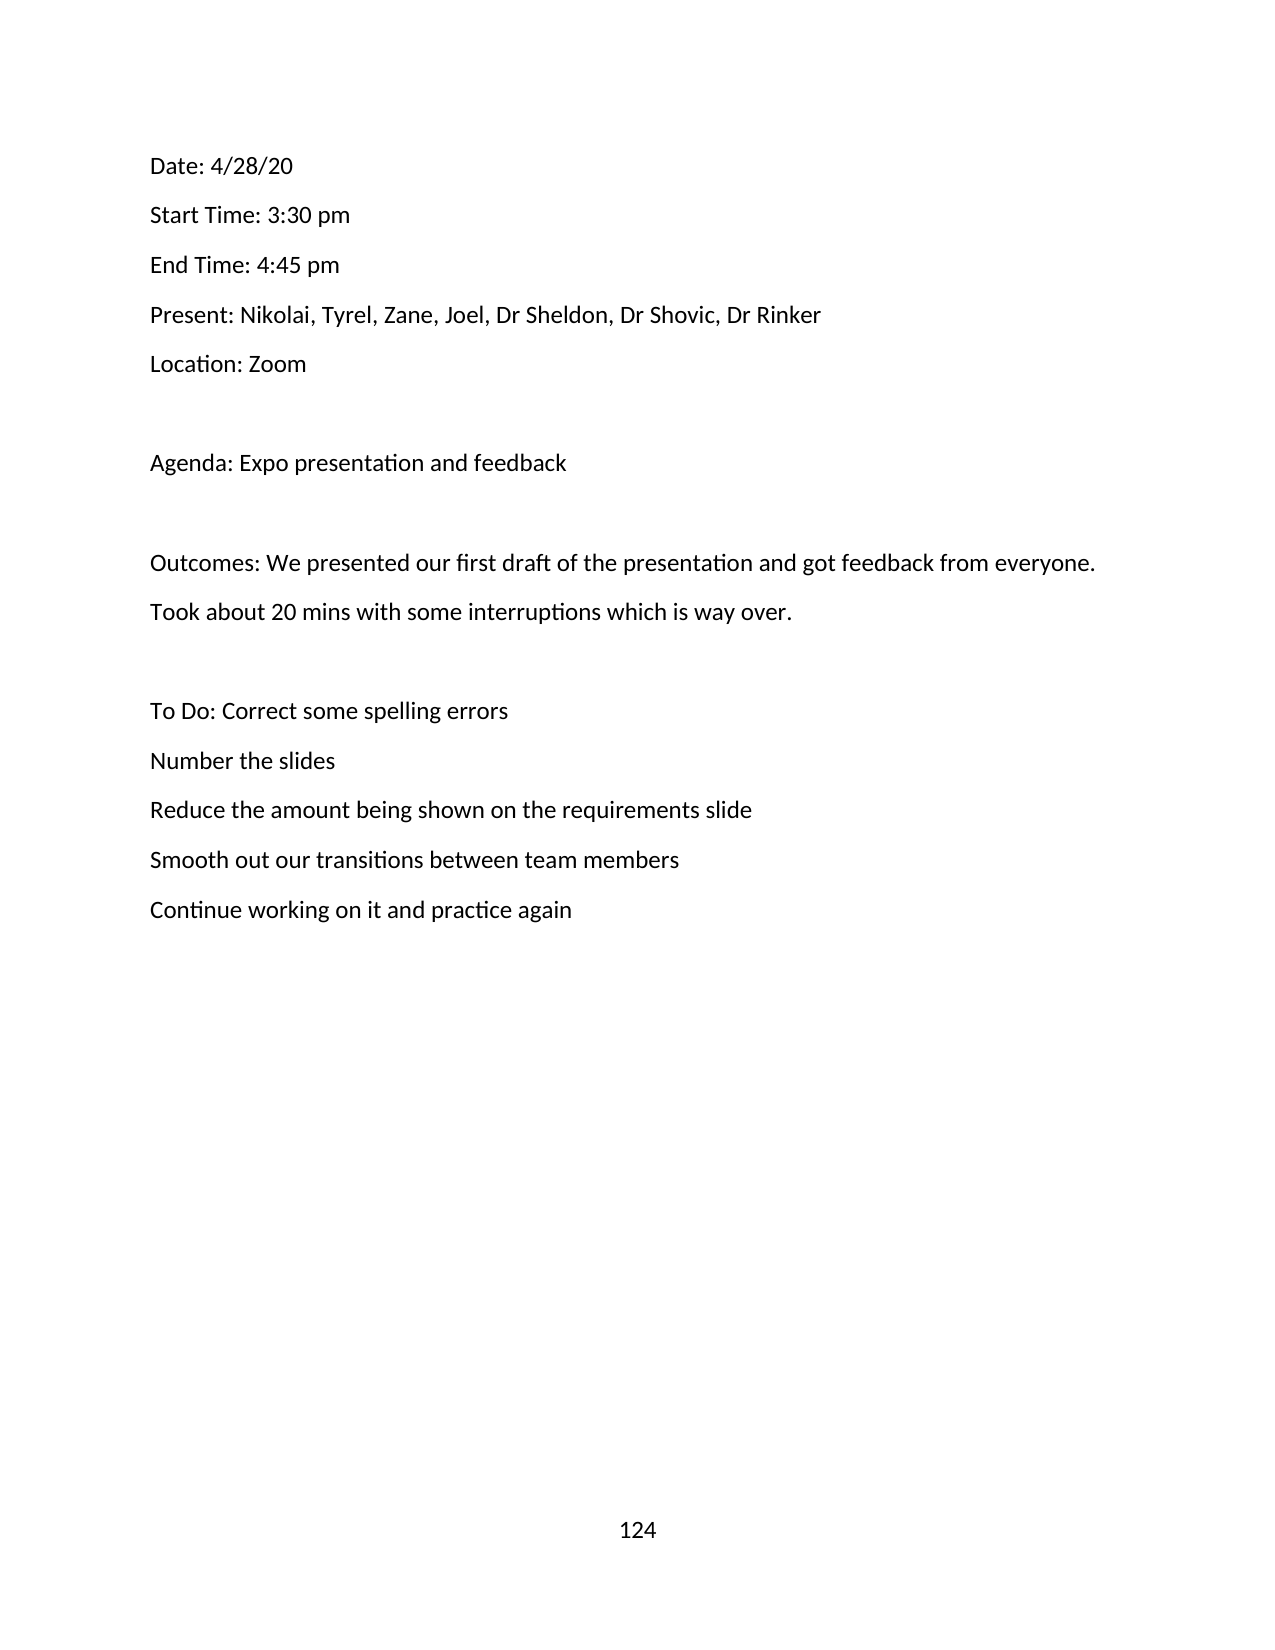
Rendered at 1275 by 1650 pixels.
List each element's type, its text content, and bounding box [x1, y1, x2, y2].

text Smooth out our transitions between team members [150, 844, 1125, 875]
text Number the slides [150, 745, 1125, 776]
text Reduce the amount being shown on the requirements slide [150, 794, 1125, 825]
text Date: 4/28/20 [150, 150, 1125, 181]
text To Do: Correct some spelling errors [150, 695, 1125, 726]
text End Time: 4:45 pm [150, 249, 1125, 280]
text Took about 20 mins with some interruptions which is way over. [150, 596, 1125, 627]
text Continue working on it and practice again [150, 894, 1125, 924]
text Outcomes: We presented our first draft of the presentation and got feedback from everyone. [150, 547, 1125, 577]
text Location: Zoom [150, 348, 1125, 379]
text Start Time: 3:30 pm [150, 199, 1125, 230]
text Present: Nikolai, Tyrel, Zane, Joel, Dr Sheldon, Dr Shovic, Dr Rinker [150, 299, 1125, 329]
text Agenda: Expo presentation and feedback [150, 447, 1125, 478]
